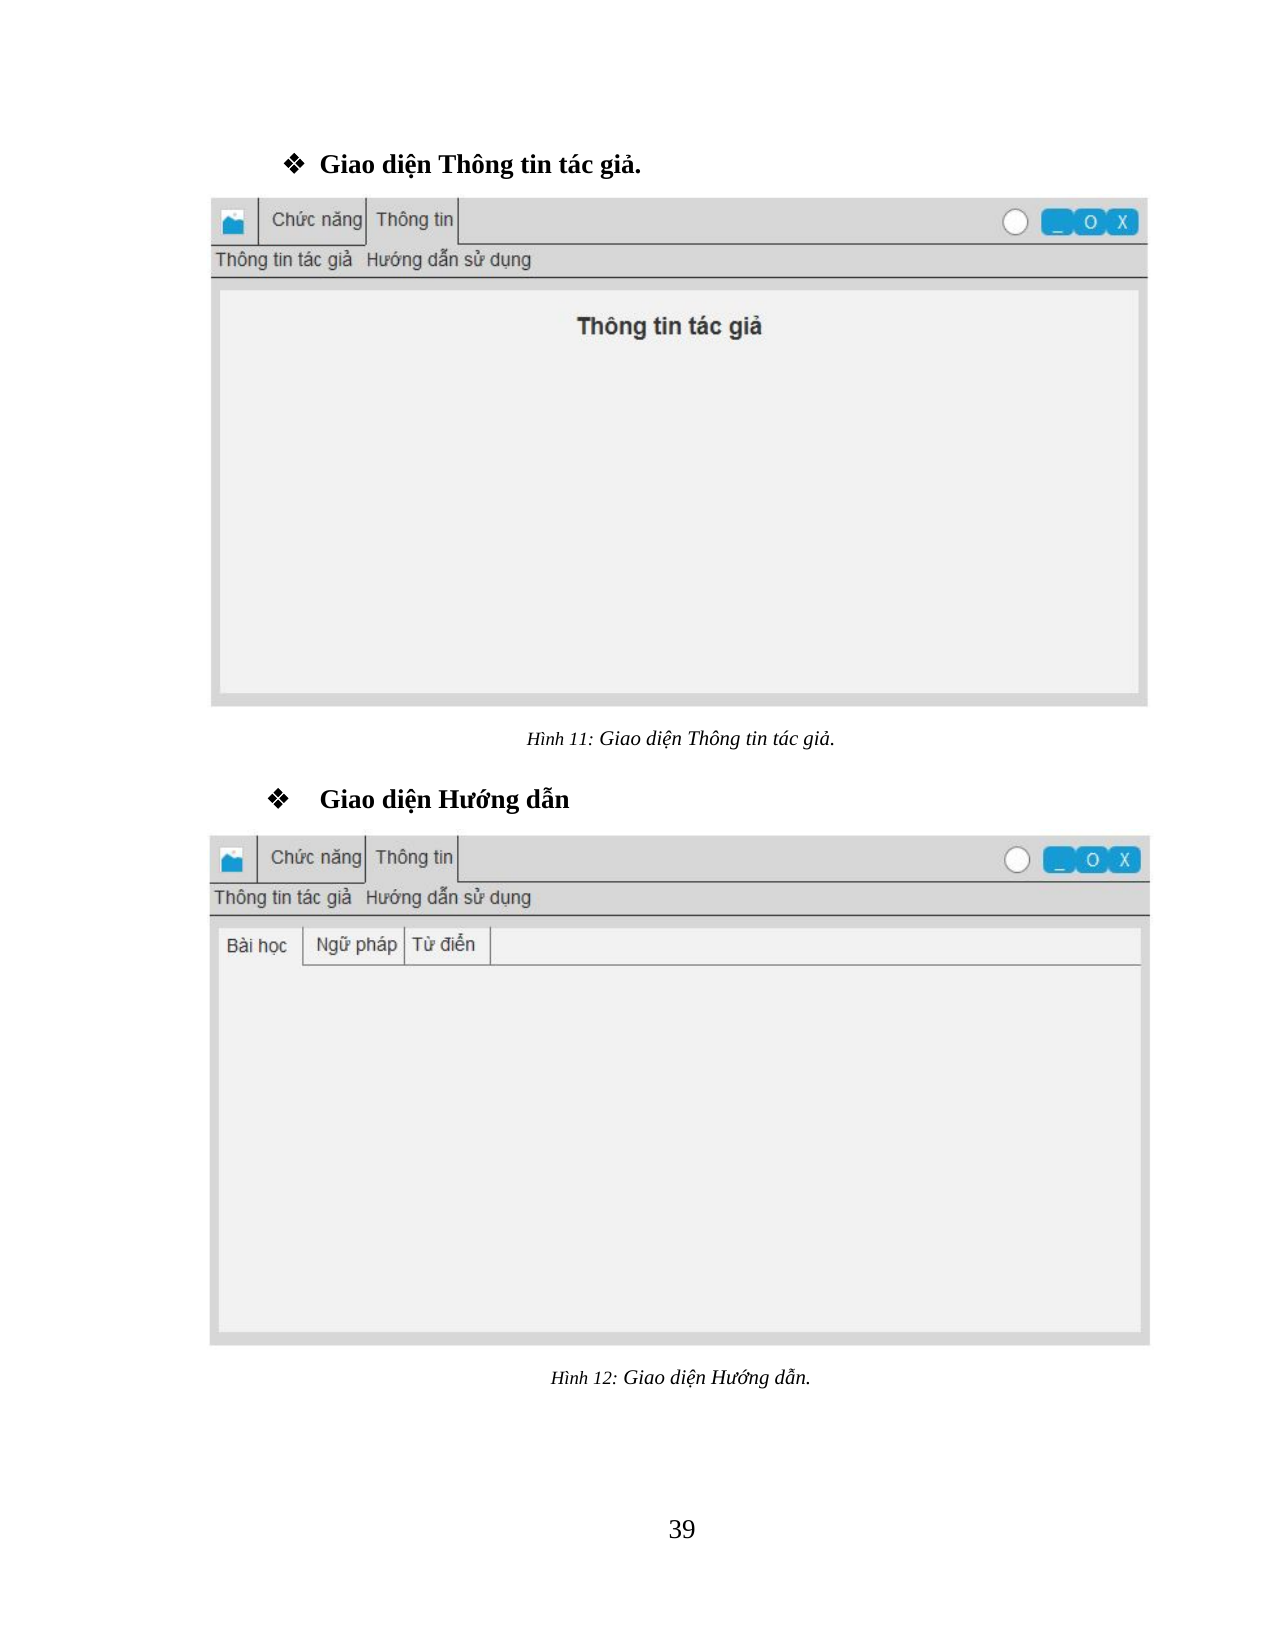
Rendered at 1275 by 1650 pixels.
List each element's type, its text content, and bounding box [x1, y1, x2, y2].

list Giao diện Thông tin tác giả. [282, 148, 1157, 179]
picture [206, 829, 1154, 1351]
text Hình 11: Giao diện Thông tin tác giả. [207, 726, 1157, 750]
picture [206, 194, 1153, 712]
text Hình 12: Giao diện Hướng dẫn. [207, 1365, 1157, 1389]
list Giao diện Hướng dẫn [266, 783, 1157, 814]
